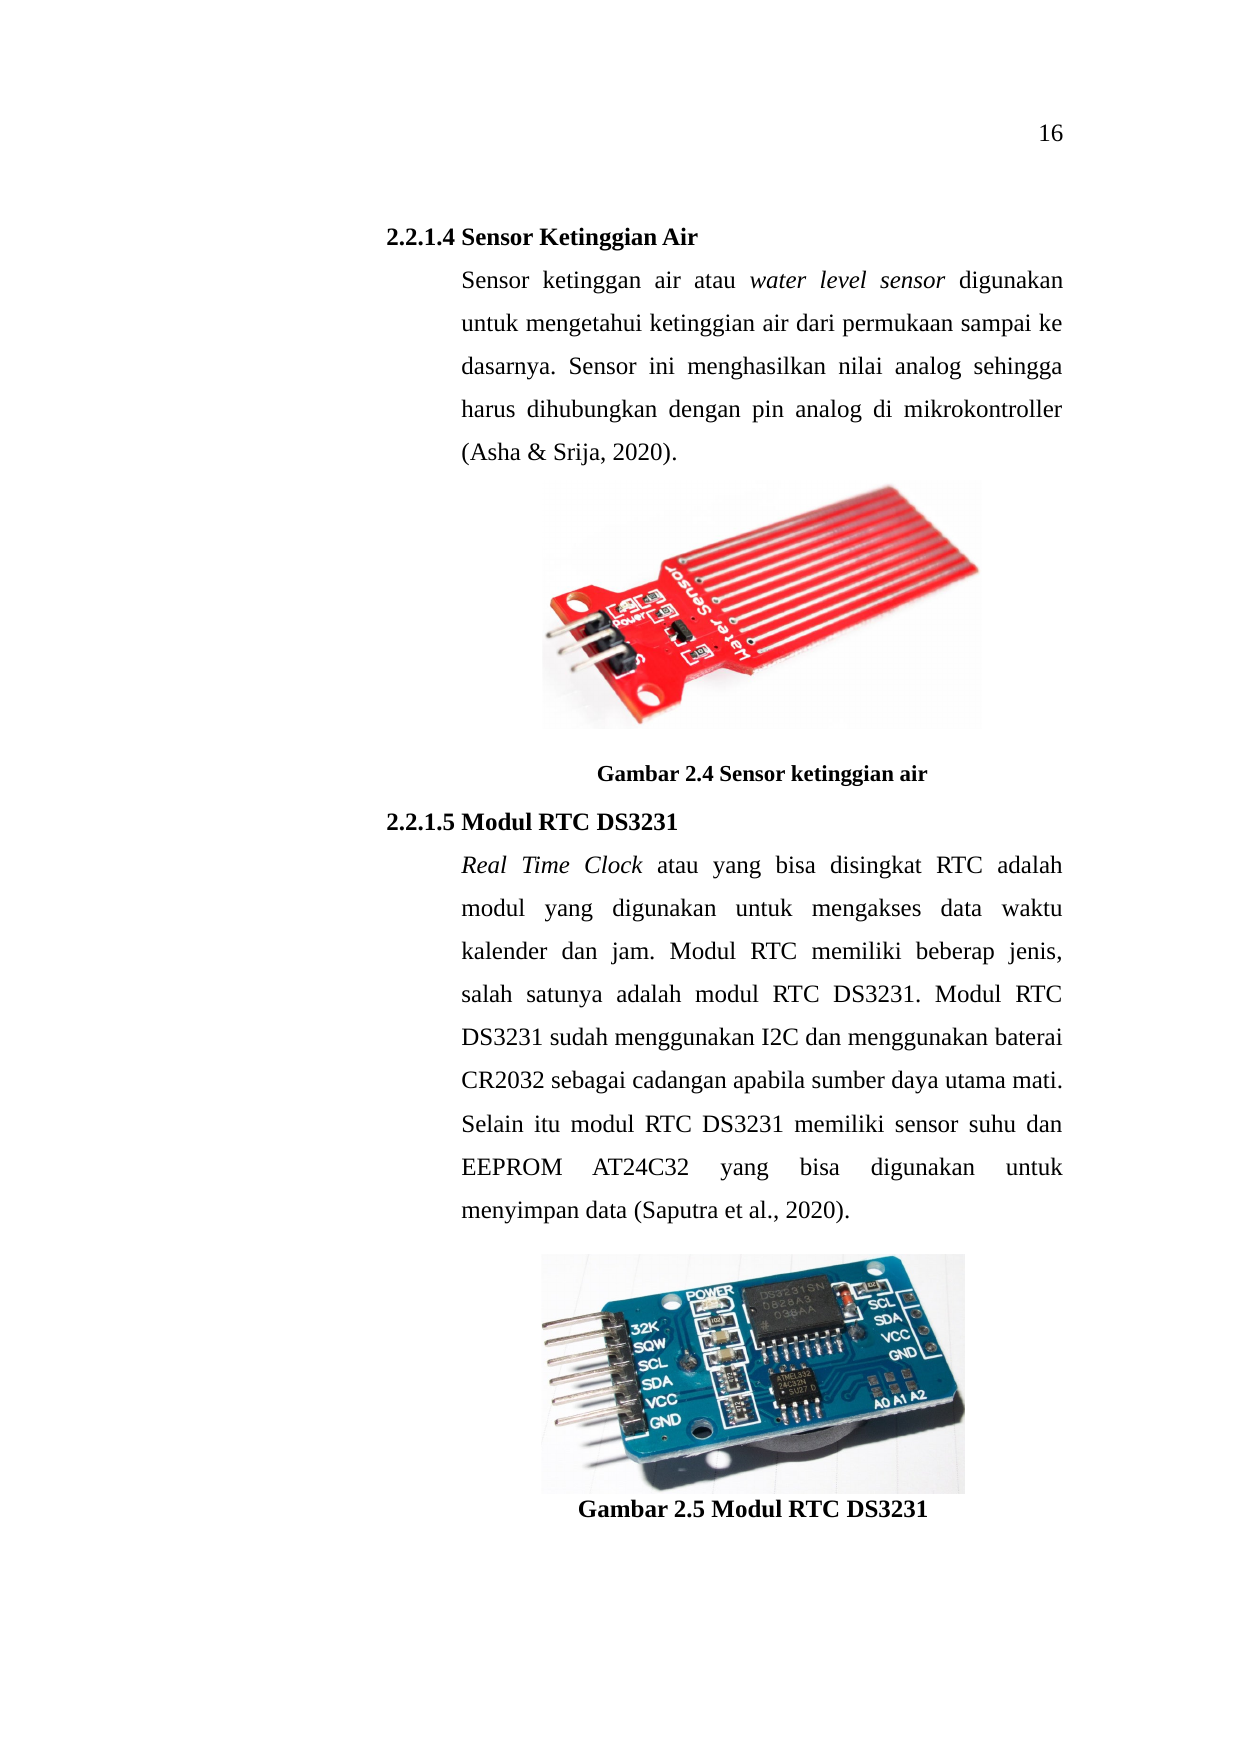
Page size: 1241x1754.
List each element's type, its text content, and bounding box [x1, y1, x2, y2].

list Sensor Ketinggian Air [386, 222, 1063, 251]
picture [542, 480, 982, 729]
list Modul RTC DS3231 [386, 807, 1063, 836]
picture [541, 1254, 965, 1494]
text Gambar 2.4 Sensor ketinggian air [461, 760, 1063, 786]
list Sensor ketinggan air atau water level sensor digunakan untuk mengetahui ketinggian air dari permukaan sampai ke dasarnya. Sensor ini menghasilkan nilai analog sehingga harus dihubungkan dengan pin analog di mikrokontroller (Asha & Srija, 2020). [461, 265, 1063, 466]
list Real Time Clock atau yang bisa disingkat RTC adalah modul yang digunakan untuk mengakses data waktu kalender dan jam. Modul RTC memiliki beberap jenis, salah satunya adalah modul RTC DS3231. Modul RTC DS3231 sudah menggunakan I2C dan menggunakan baterai CR2032 sebagai cadangan apabila sumber daya utama mati. Selain itu modul RTC DS3231 memiliki sensor suhu dan EEPROM AT24C32 yang bisa digunakan untuk menyimpan data (Saputra et al., 2020). [461, 850, 1063, 1224]
